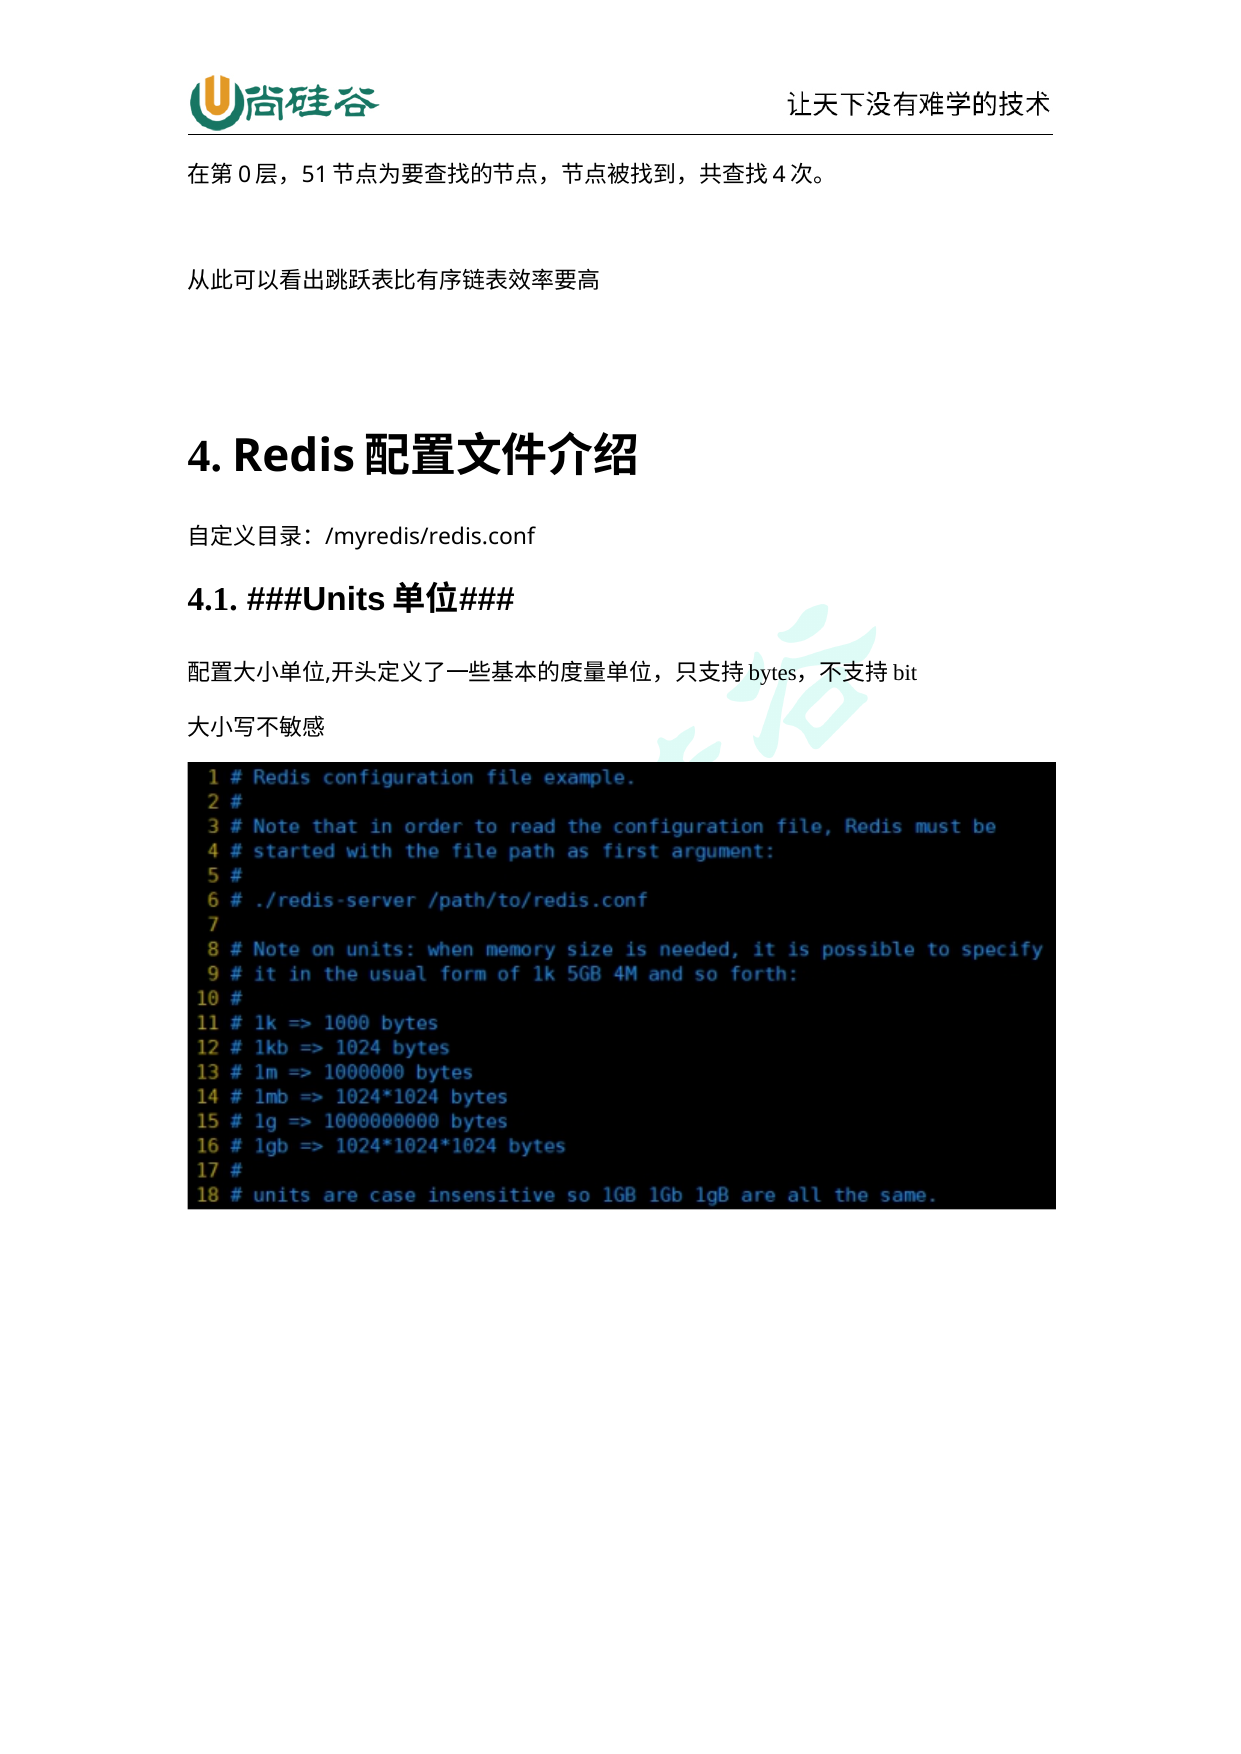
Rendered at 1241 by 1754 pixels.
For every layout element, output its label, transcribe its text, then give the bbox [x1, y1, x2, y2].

picture [187, 73, 1053, 132]
list Redis配置文件介绍 [187, 418, 1053, 484]
list ###Units单位### [187, 572, 1053, 620]
text 从此可以看出跳跃表比有序链表效率要高 [187, 262, 1053, 296]
text 大小写不敏感 [187, 708, 1053, 742]
text 自定义目录：/myredis/redis.conf [187, 518, 1053, 551]
text 在第0层，51节点为要查找的节点，节点被找到，共查找4次。 [187, 156, 1053, 189]
picture [187, 762, 1056, 1211]
text 配置大小单位,开头定义了一些基本的度量单位，只支持bytes，不支持bit [187, 654, 1053, 687]
